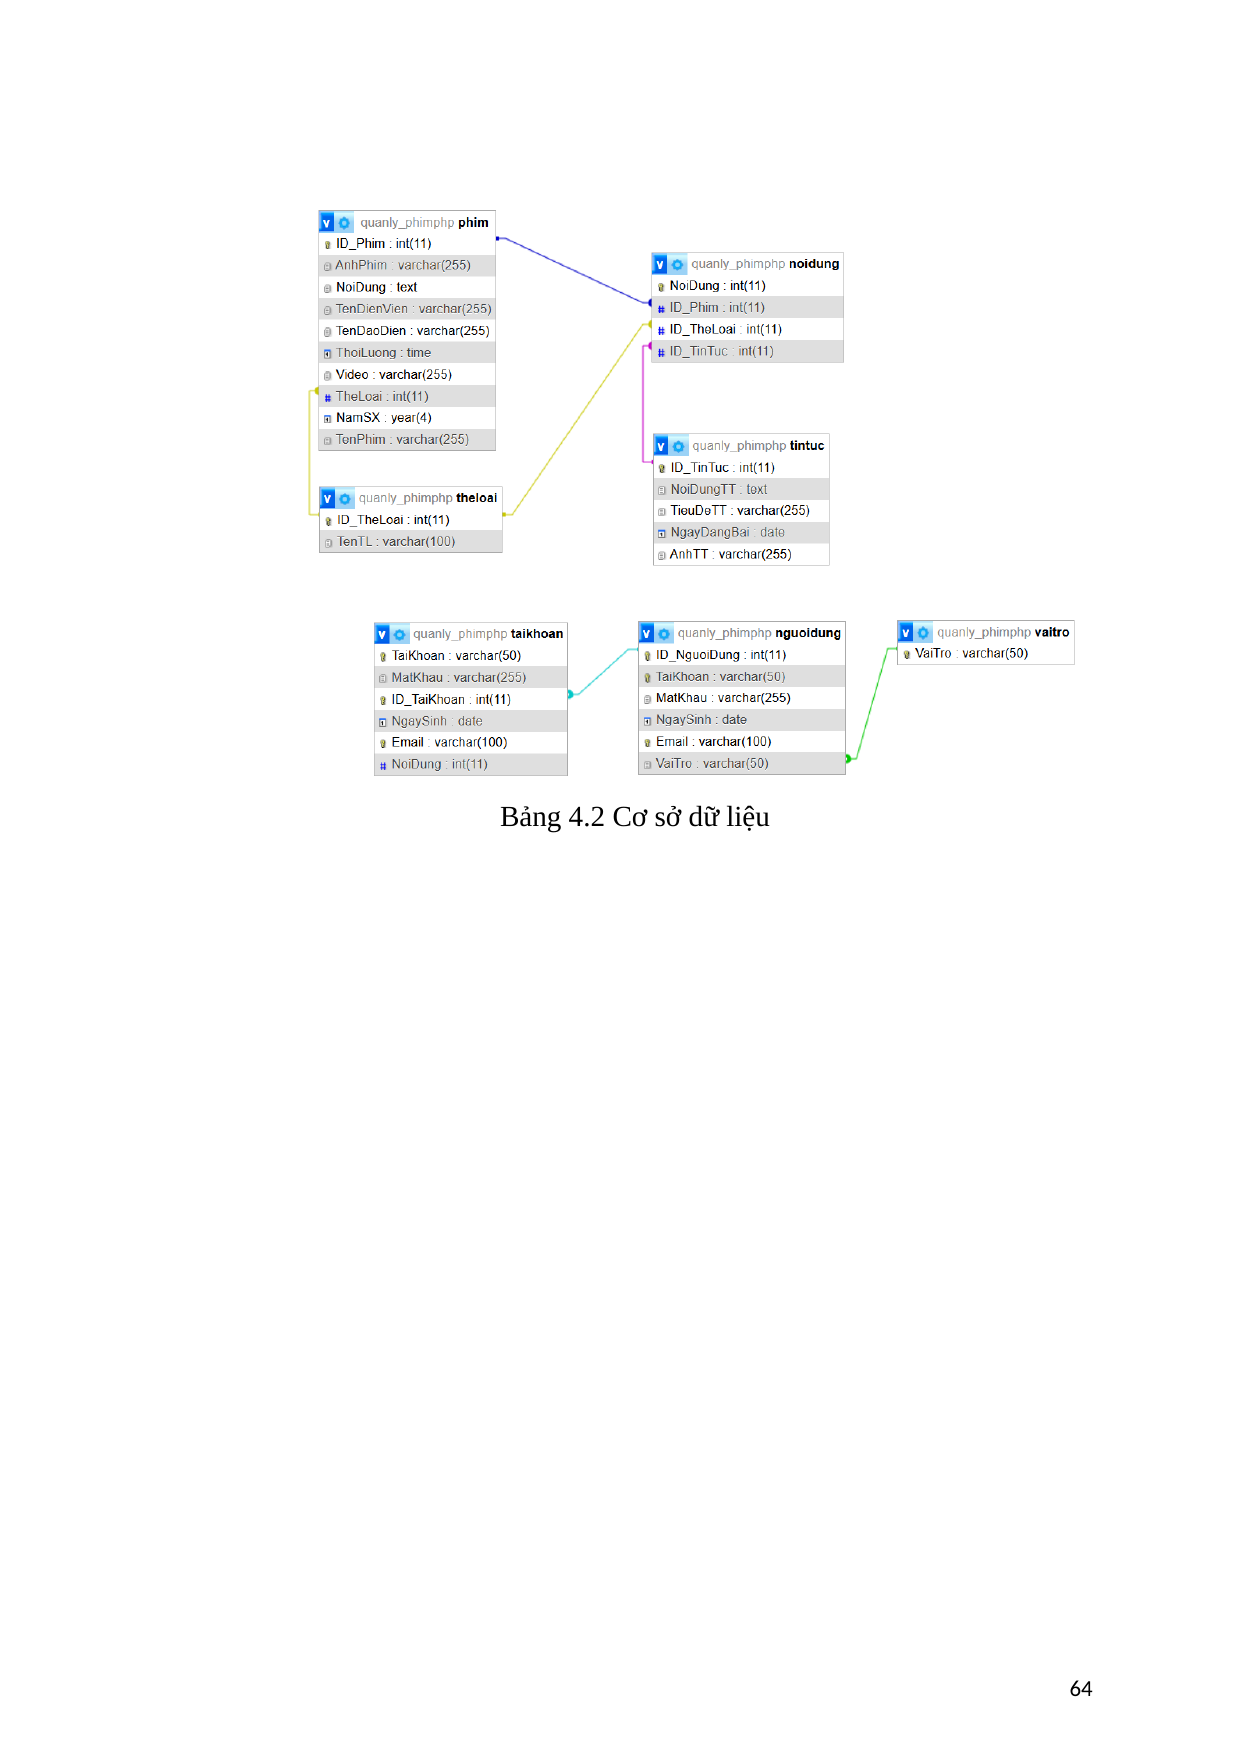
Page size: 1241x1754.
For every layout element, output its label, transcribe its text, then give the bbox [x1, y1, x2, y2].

picture [176, 188, 1092, 786]
text Bảng 4.2 Cơ sở dữ liệu [177, 786, 1092, 833]
